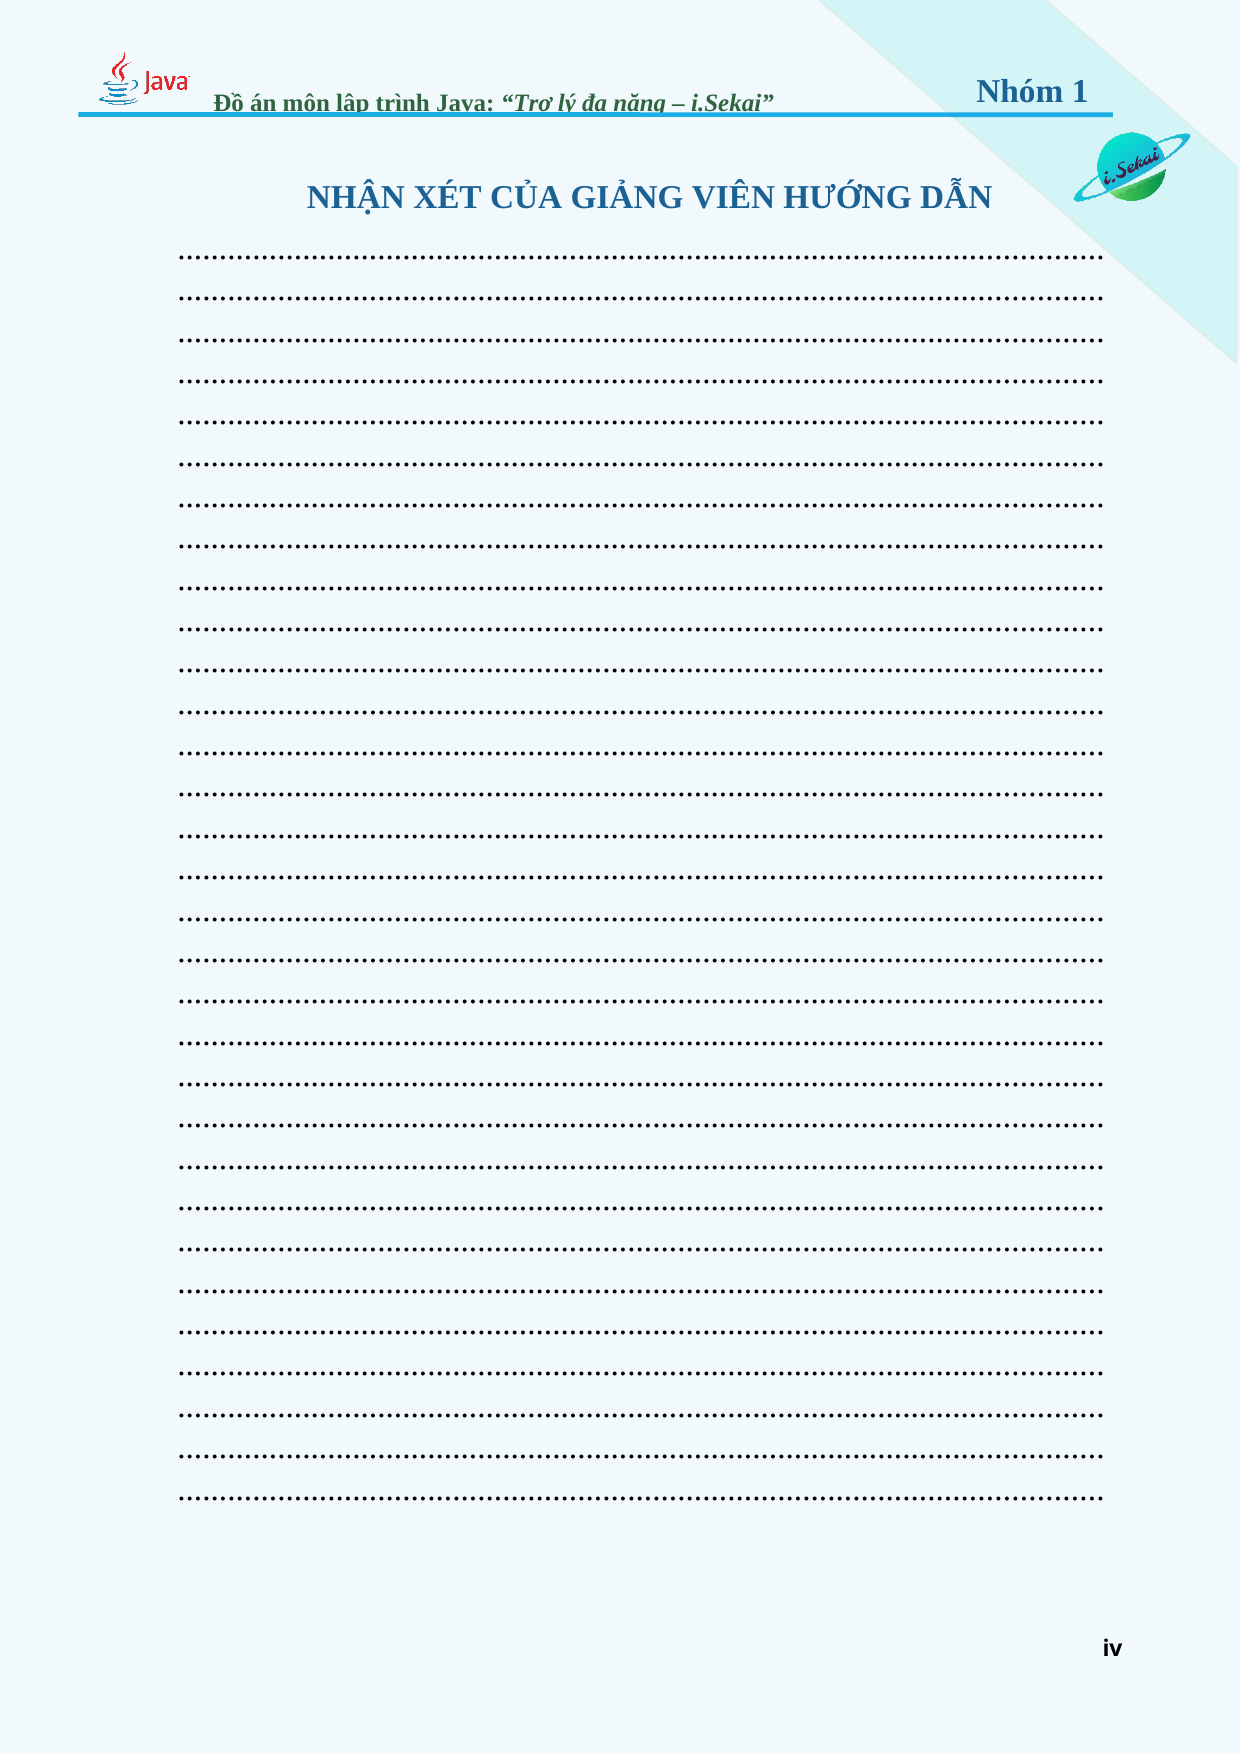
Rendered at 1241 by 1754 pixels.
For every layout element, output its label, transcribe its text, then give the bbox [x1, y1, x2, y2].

text NHẬN XÉT CỦA GIẢNG VIÊN HƯỚNG DẪN [177, 177, 1064, 216]
picture [1069, 106, 1193, 230]
picture [95, 50, 193, 105]
